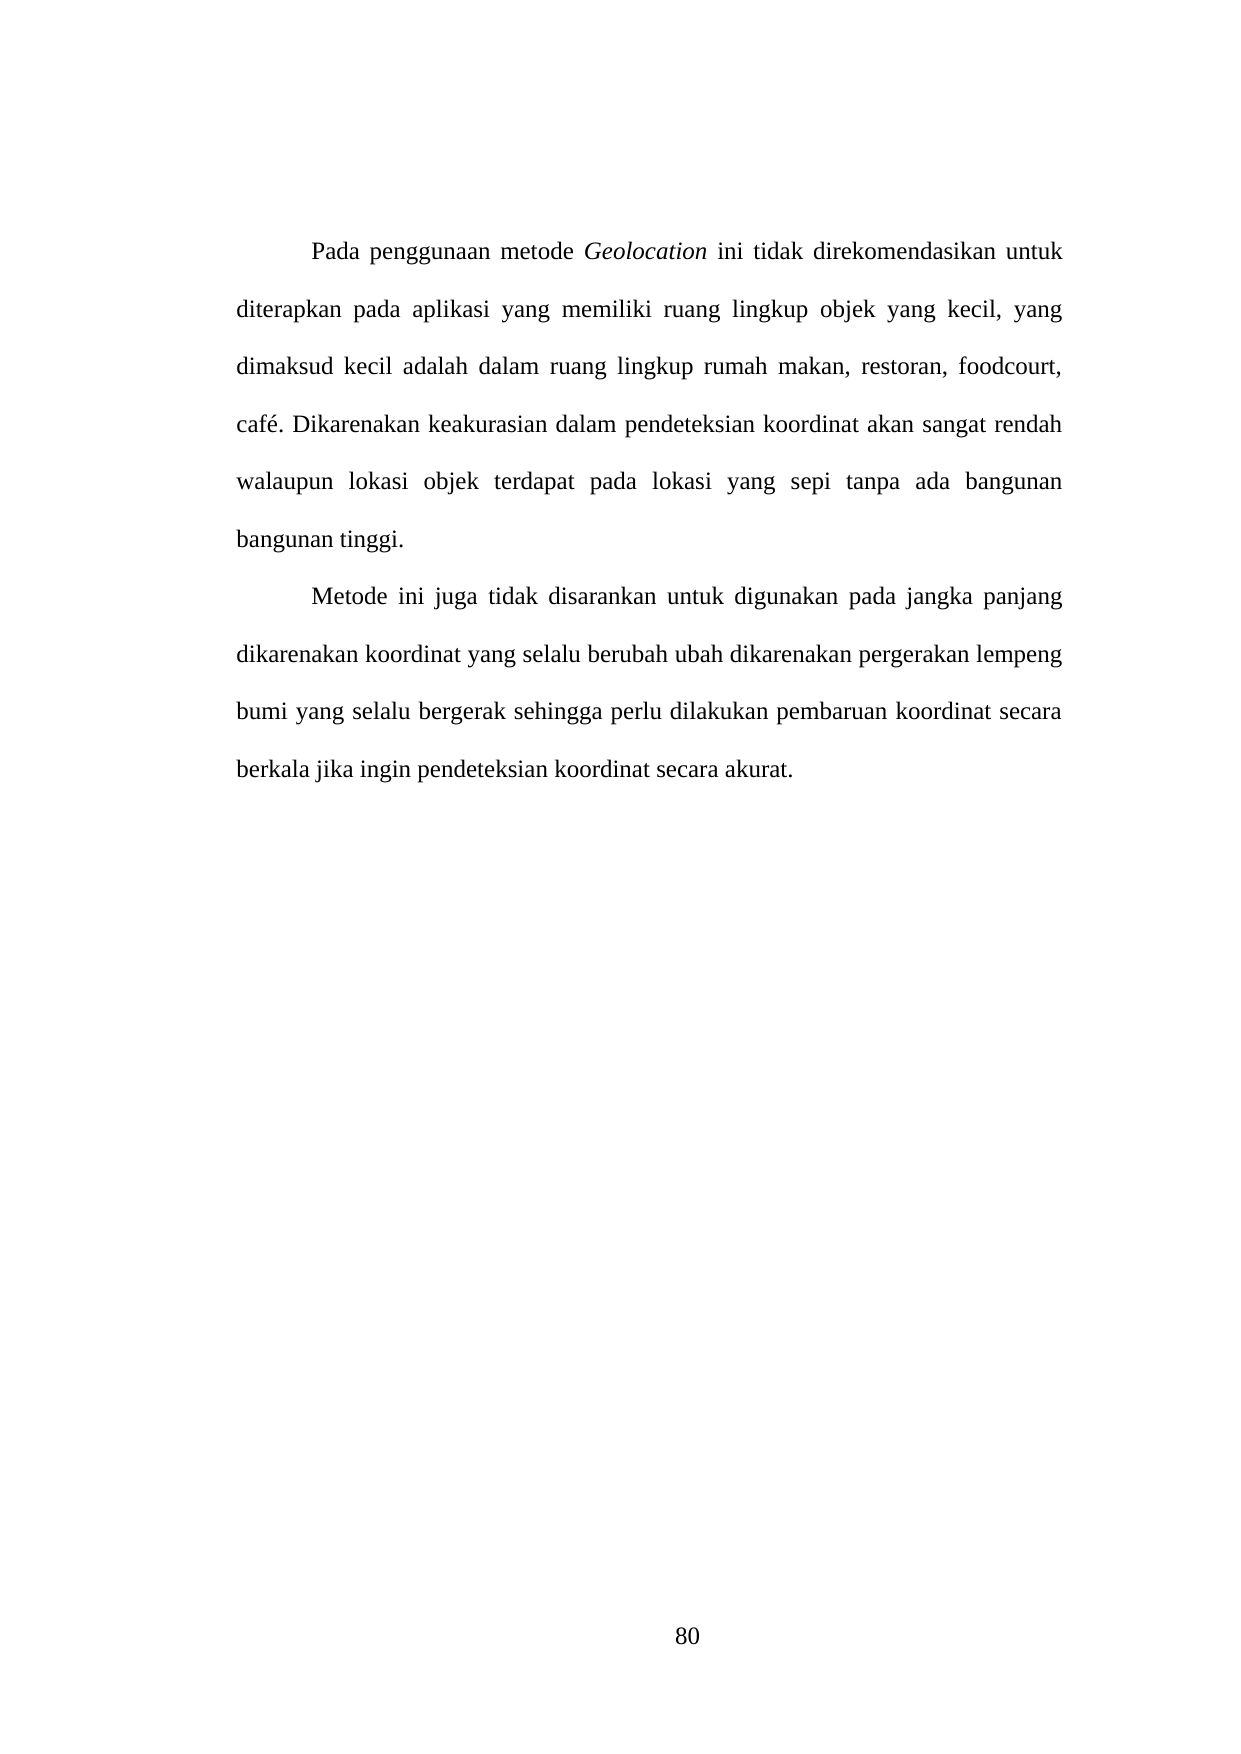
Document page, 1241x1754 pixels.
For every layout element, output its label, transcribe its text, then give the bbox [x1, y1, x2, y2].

text Pada penggunaan metode Geolocation ini tidak direkomendasikan untuk diterapkan pada aplikasi yang memiliki ruang lingkup objek yang kecil, yang dimaksud kecil adalah dalam ruang lingkup rumah makan, restoran, foodcourt, café. Dikarenakan keakurasian dalam pendeteksian koordinat akan sangat rendah walaupun lokasi objek terdapat pada lokasi yang sepi tanpa ada bangunan bangunan tinggi. [236, 236, 1063, 552]
text Metode ini juga tidak disarankan untuk digunakan pada jangka panjang dikarenakan koordinat yang selalu berubah ubah dikarenakan pergerakan lempeng bumi yang selalu bergerak sehingga perlu dilakukan pembaruan koordinat secara berkala jika ingin pendeteksian koordinat secara akurat. [236, 581, 1063, 782]
